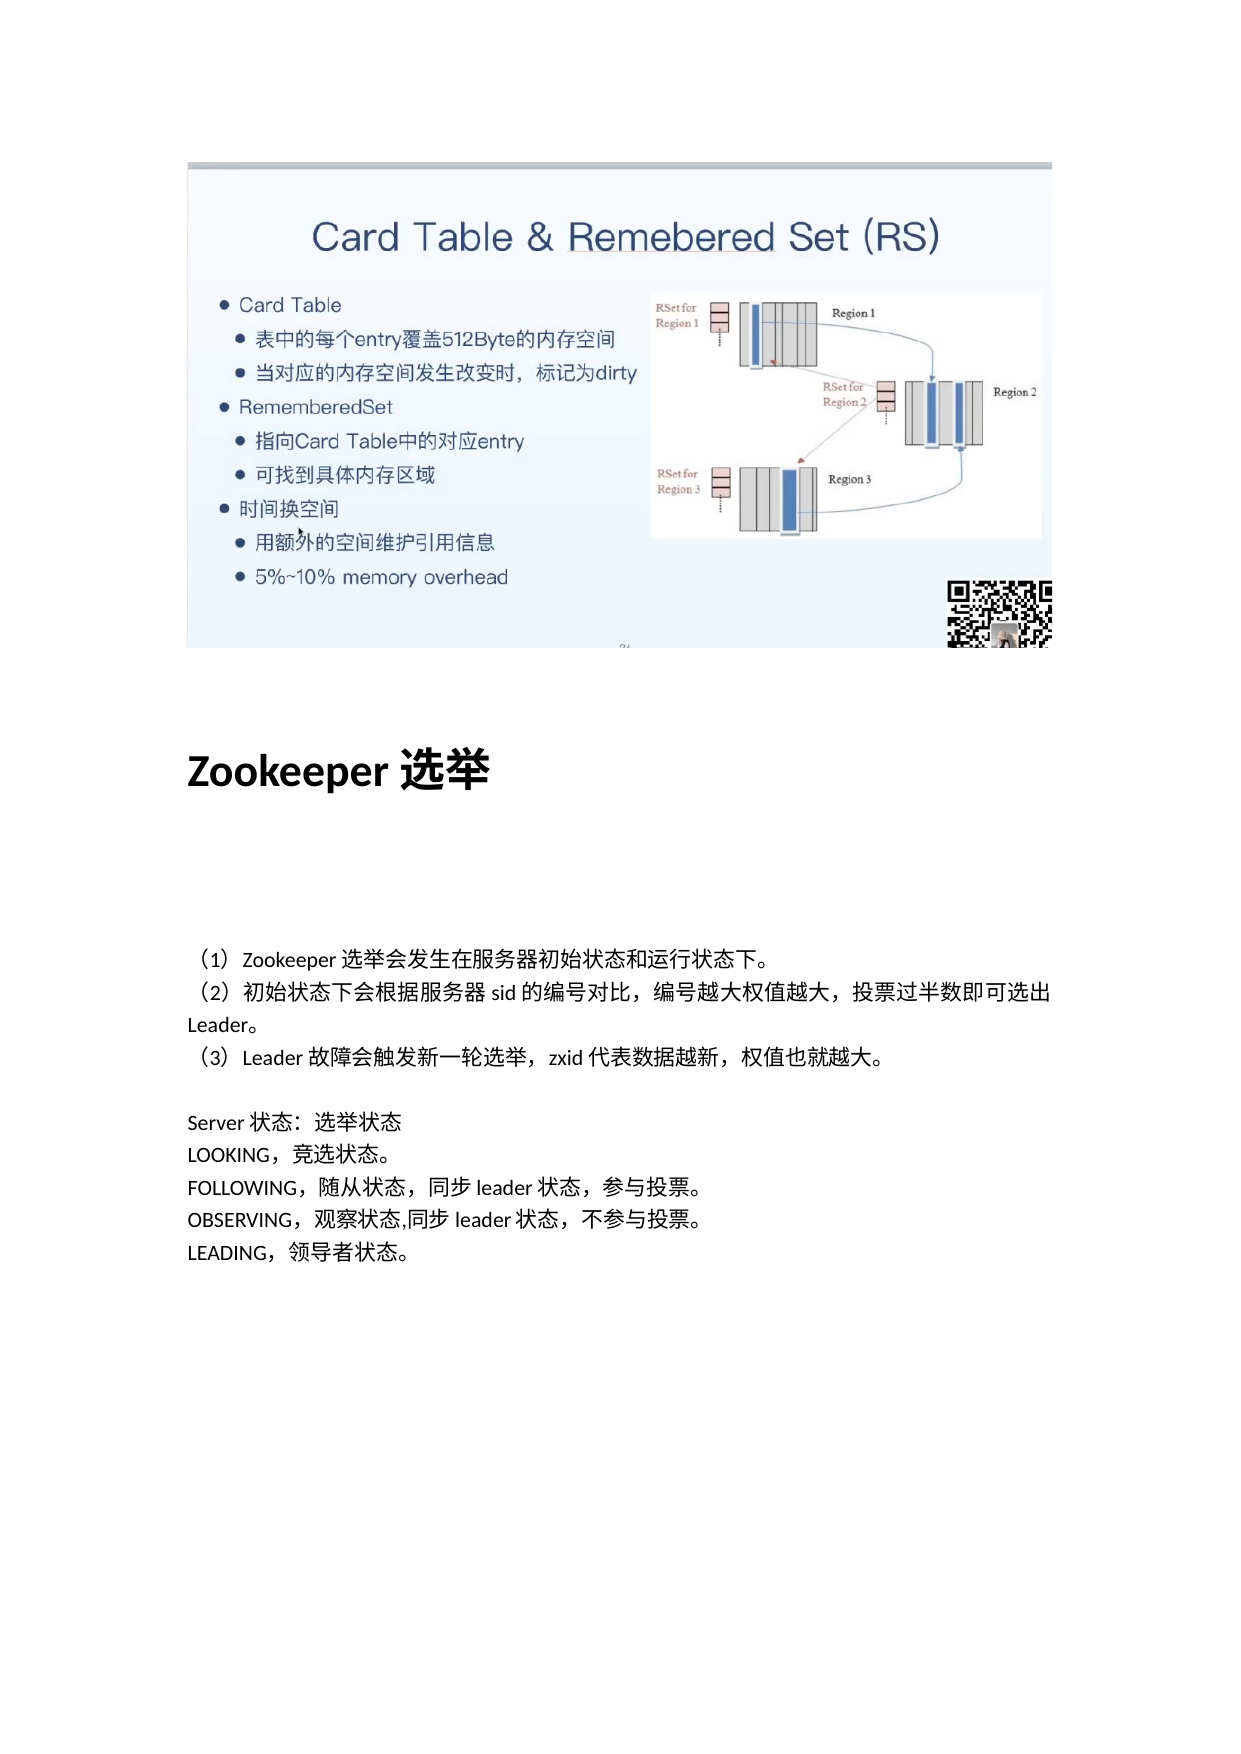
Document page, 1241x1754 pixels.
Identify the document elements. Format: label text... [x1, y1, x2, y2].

text （3）Leader 故障会触发新一轮选举，zxid 代表数据越新，权值也就越大。 [187, 1039, 1053, 1072]
subtitle Zookeeper 选举 [187, 717, 1053, 815]
text LEADING，领导者状态。 [187, 1234, 1053, 1267]
text （2）初始状态下会根据服务器sid的编号对比，编号越大权值越大，投票过半数即可选出Leader。 [187, 974, 1053, 1039]
text LOOKING，竞选状态。 [187, 1137, 1053, 1169]
text OBSERVING，观察状态,同步leader状态，不参与投票。 [187, 1202, 1053, 1234]
text Server状态：选举状态 [187, 1104, 1053, 1137]
text FOLLOWING，随从状态，同步leader状态，参与投票。 [187, 1169, 1053, 1202]
text （1）Zookeeper 选举会发生在服务器初始状态和运行状态下。 [187, 942, 1053, 974]
picture [187, 162, 1053, 648]
